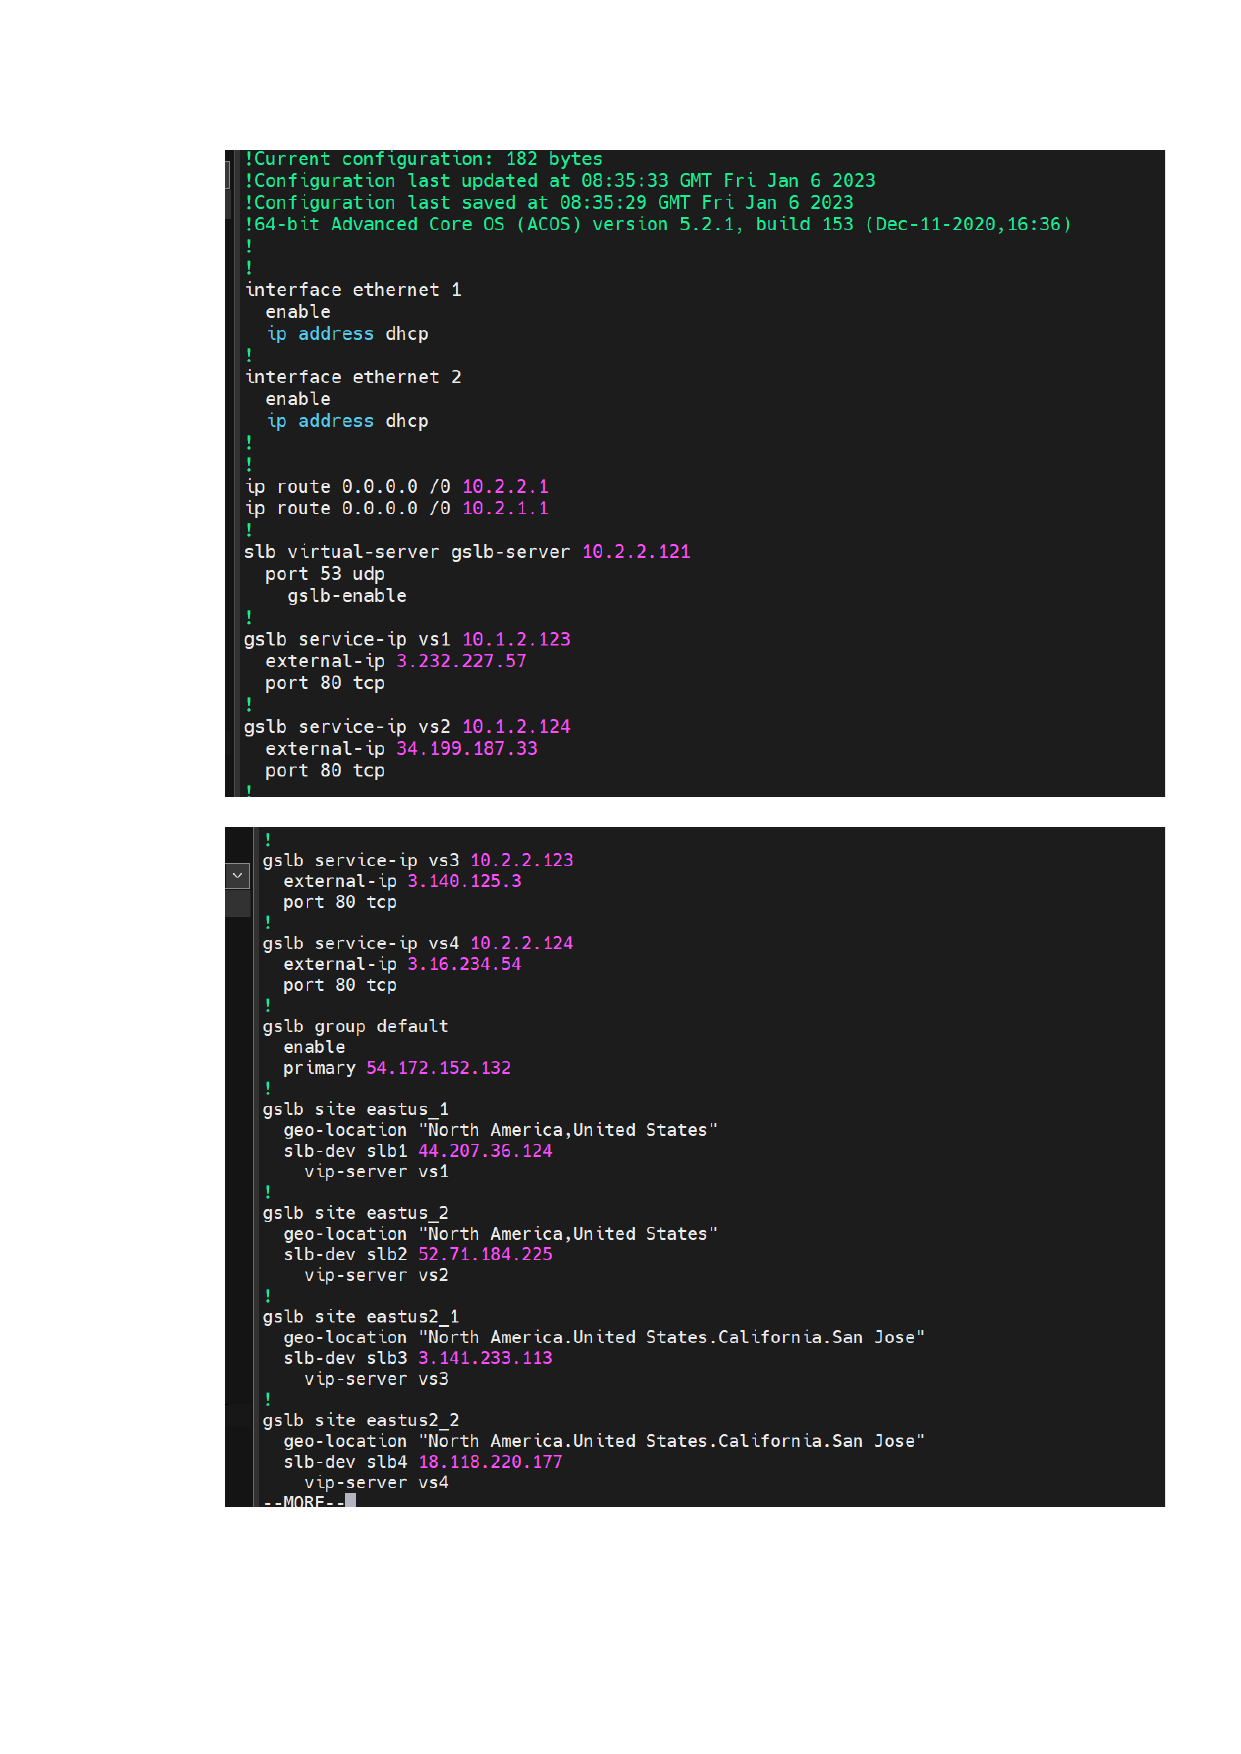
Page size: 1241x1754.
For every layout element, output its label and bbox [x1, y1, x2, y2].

picture [225, 150, 1166, 797]
picture [225, 827, 1166, 1507]
